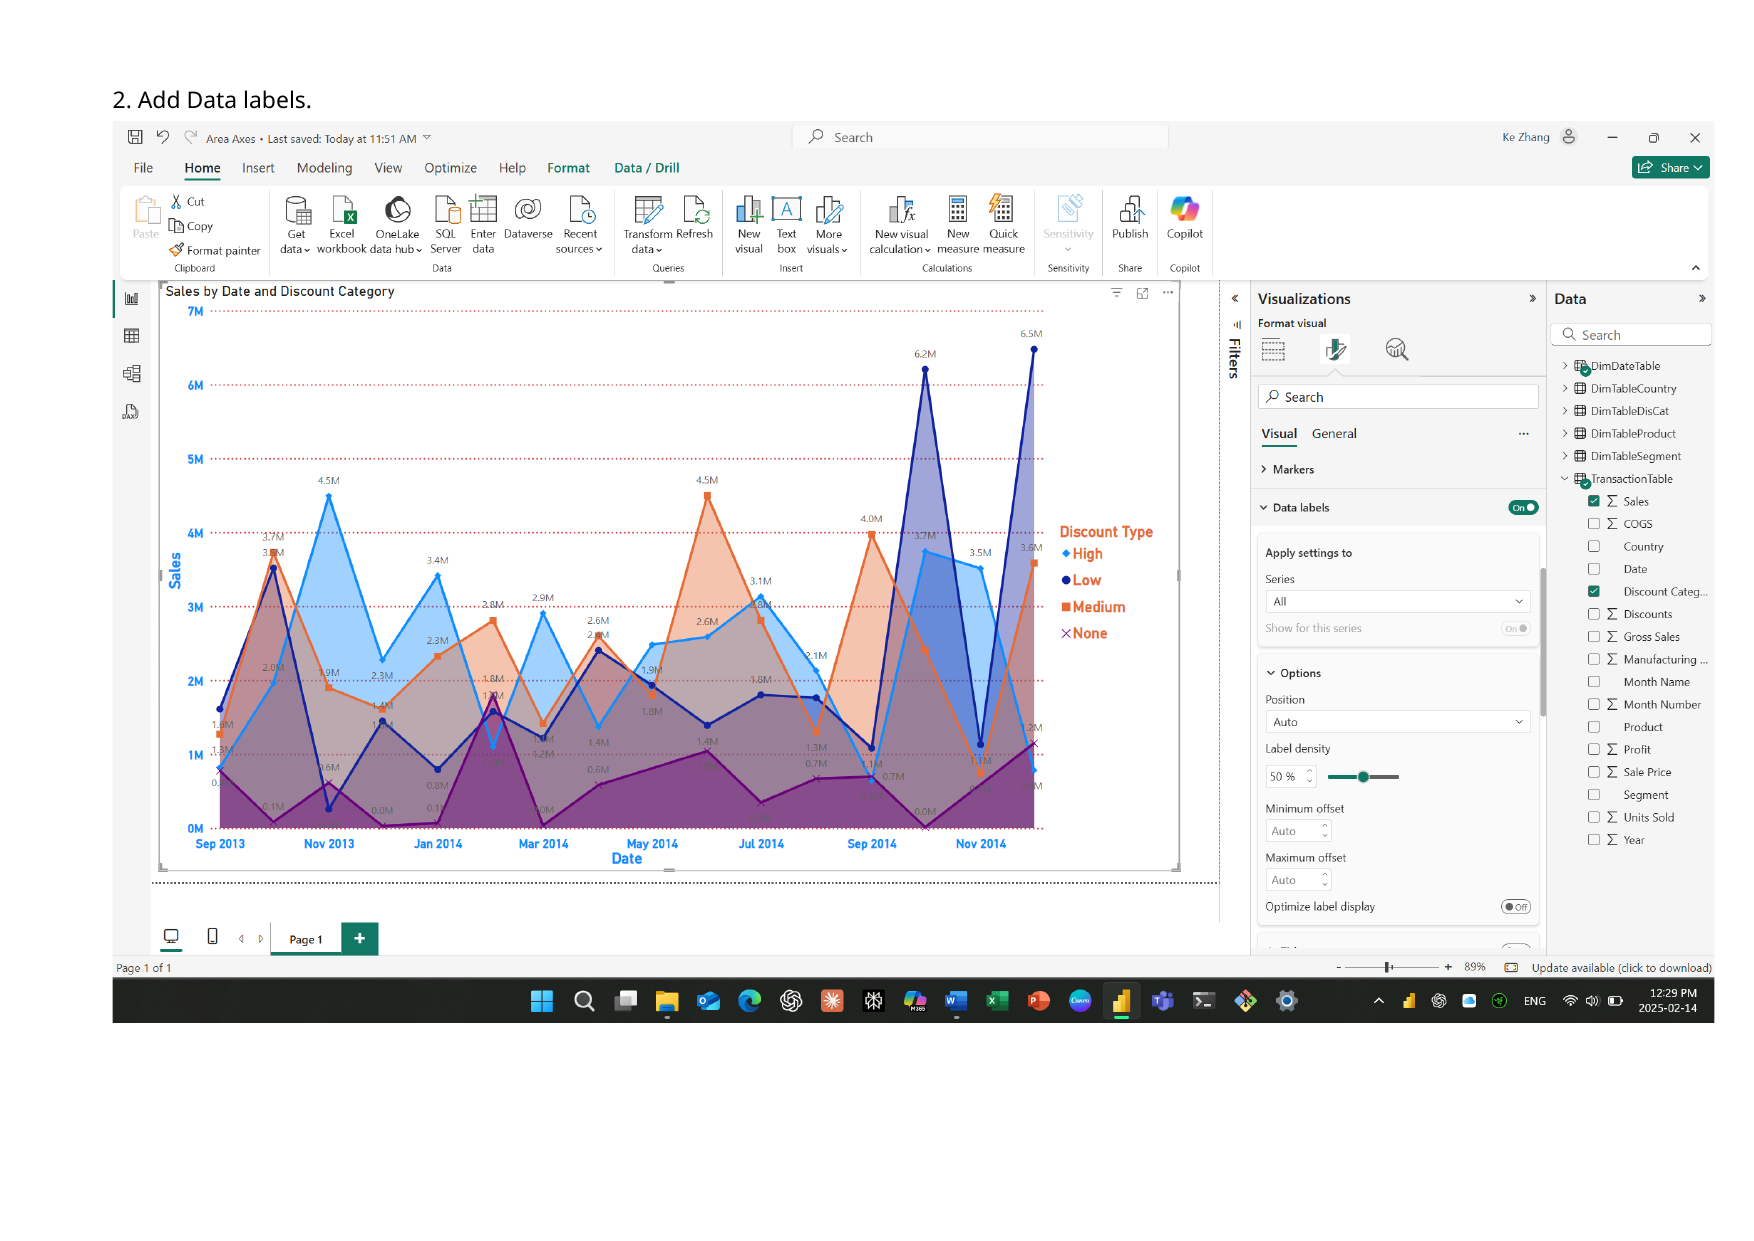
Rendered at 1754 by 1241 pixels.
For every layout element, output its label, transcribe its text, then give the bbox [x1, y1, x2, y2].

list 2. Add Data labels. [112, 84, 1679, 116]
picture [112, 121, 1715, 1023]
